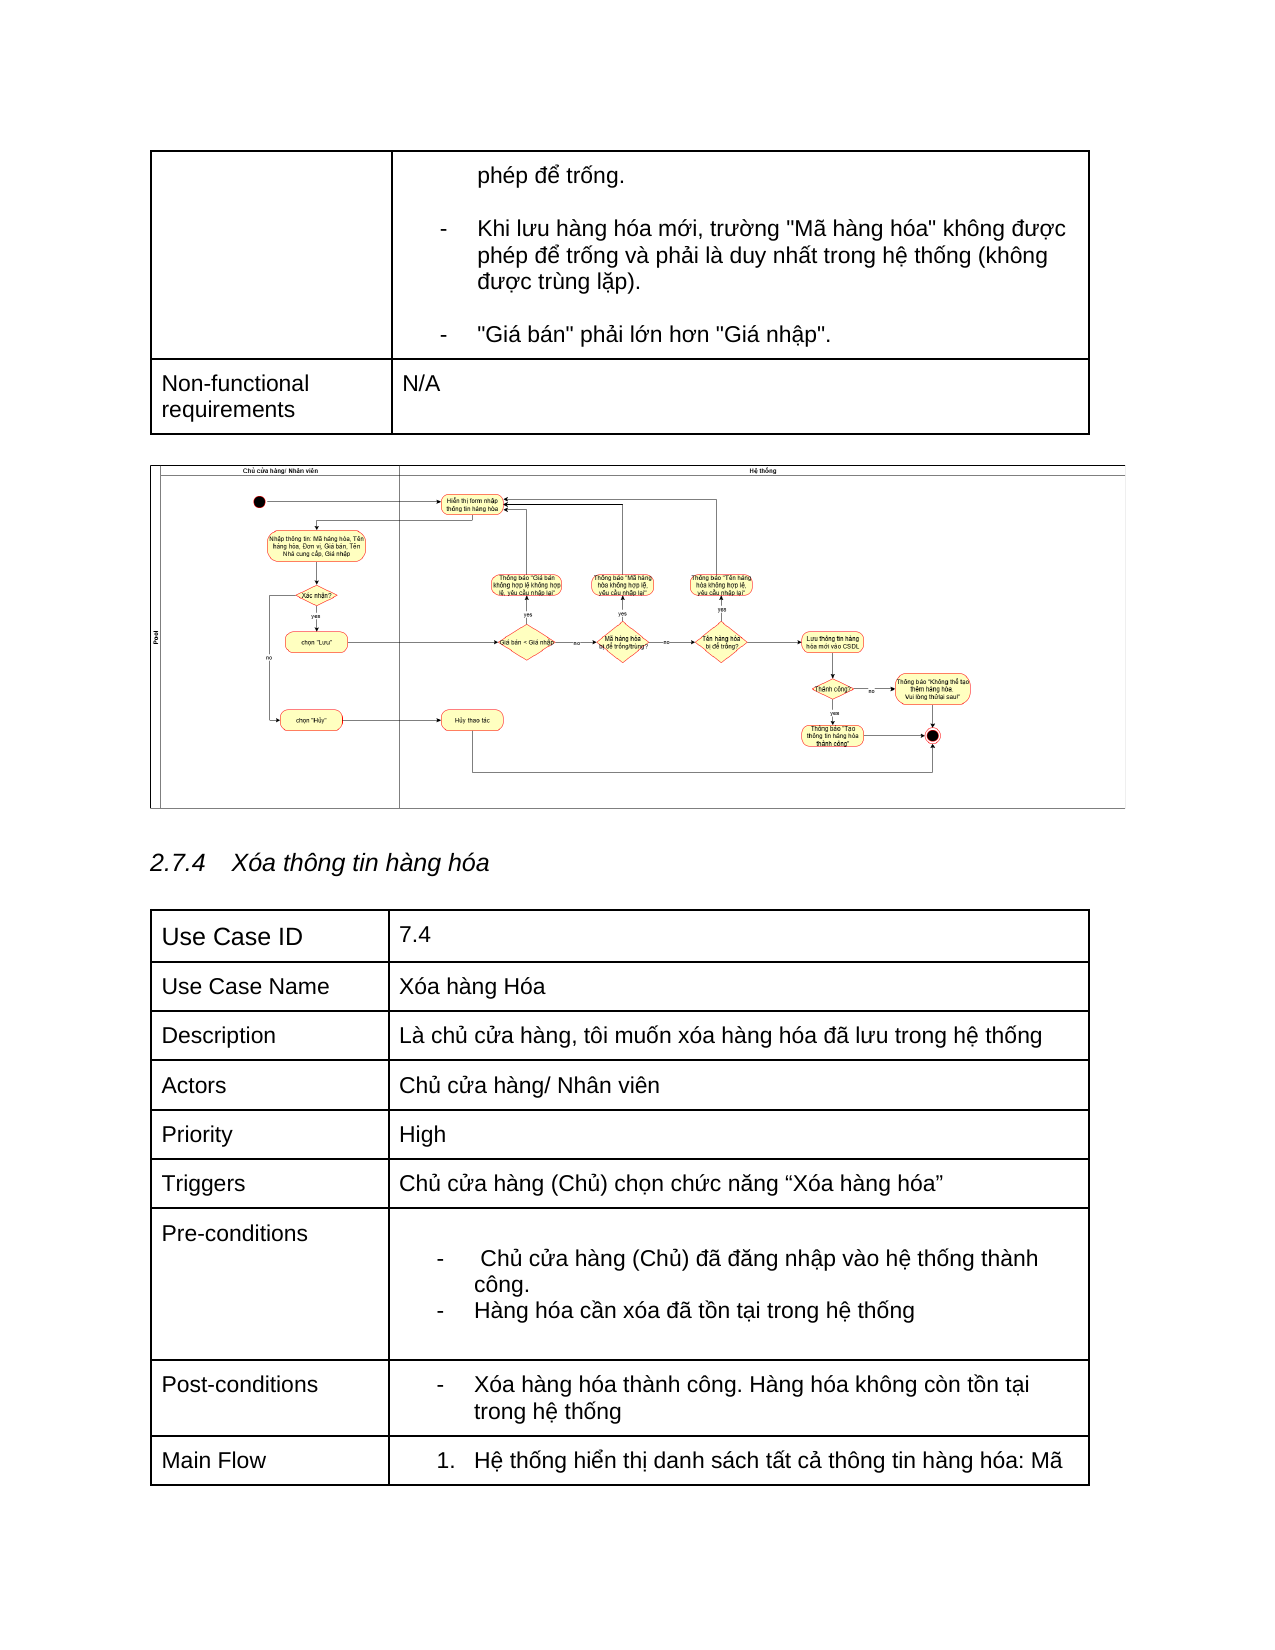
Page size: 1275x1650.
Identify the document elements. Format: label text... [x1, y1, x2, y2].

subtitle Xóa thông tin hàng hóa [150, 848, 1125, 876]
picture [150, 465, 1125, 809]
